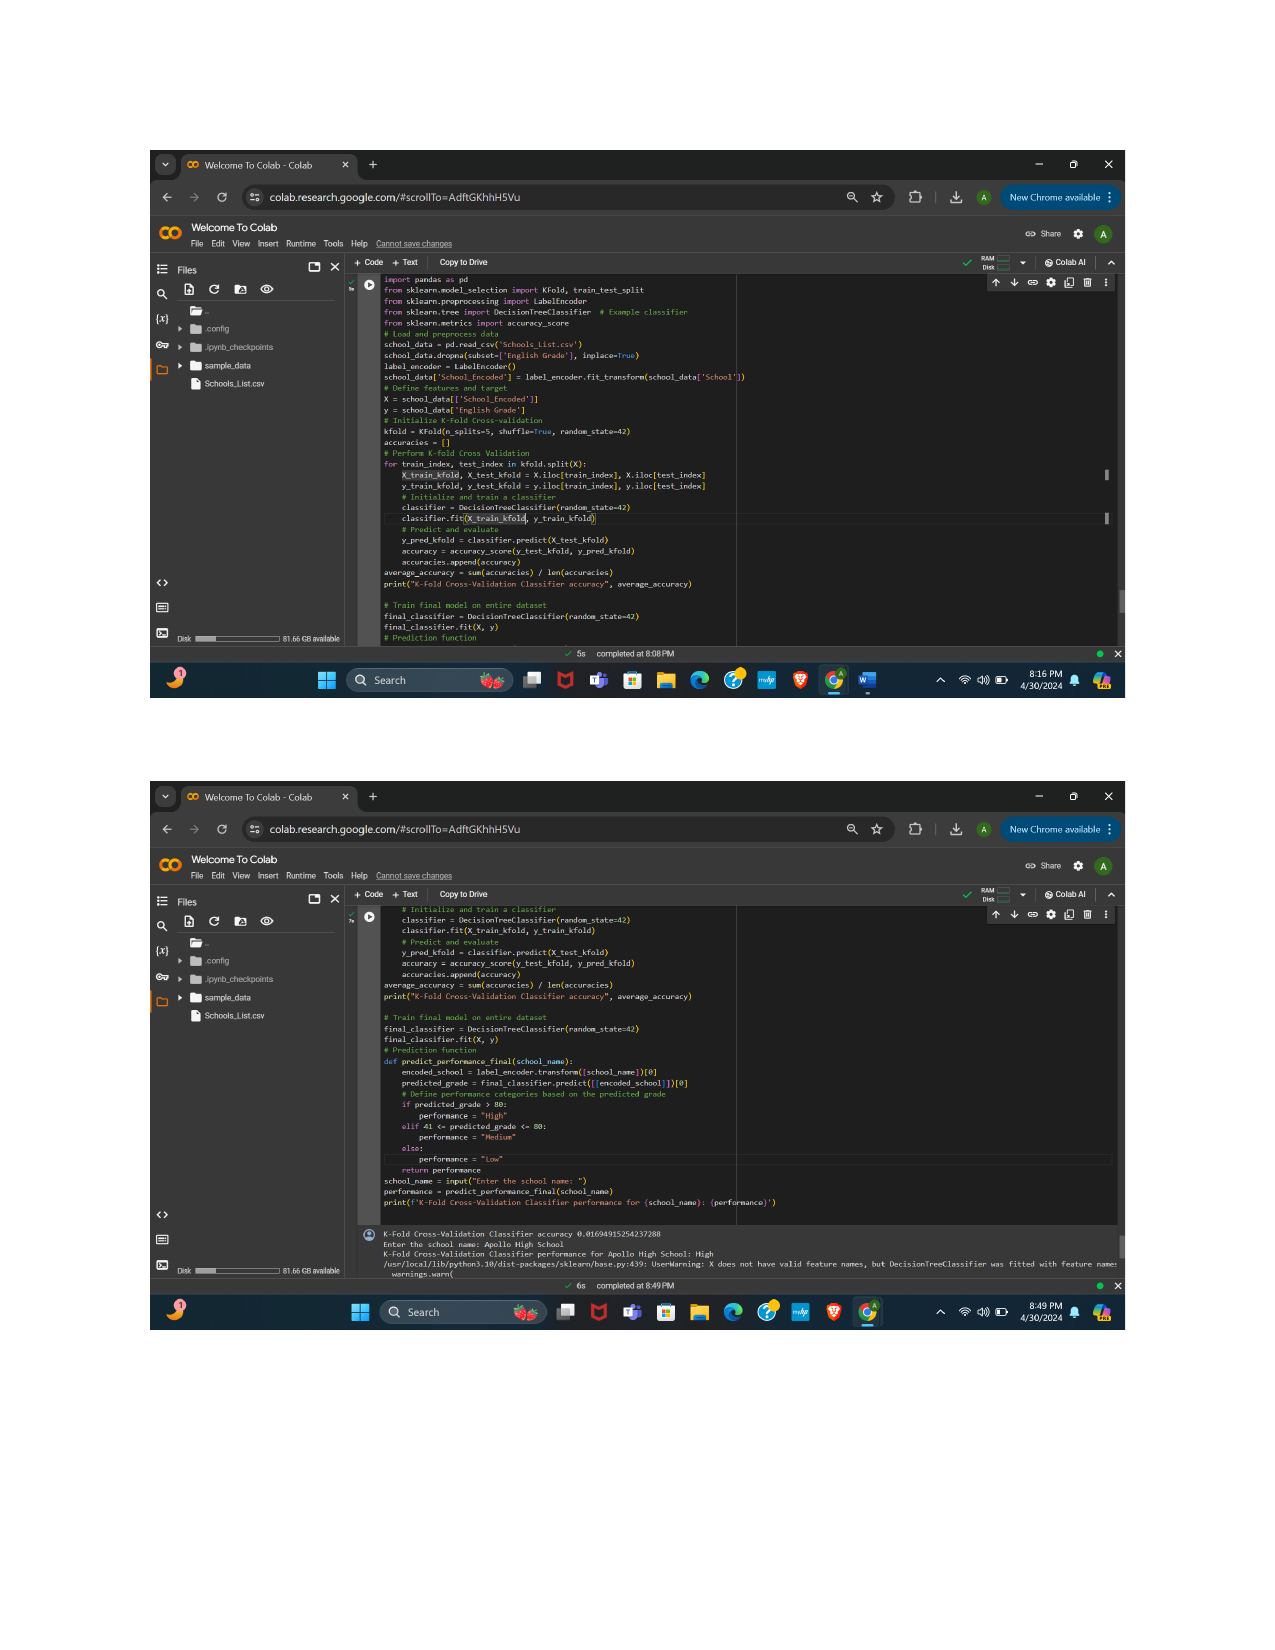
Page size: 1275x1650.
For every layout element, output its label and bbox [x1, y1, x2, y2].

picture [150, 781, 1125, 1330]
picture [150, 150, 1125, 698]
